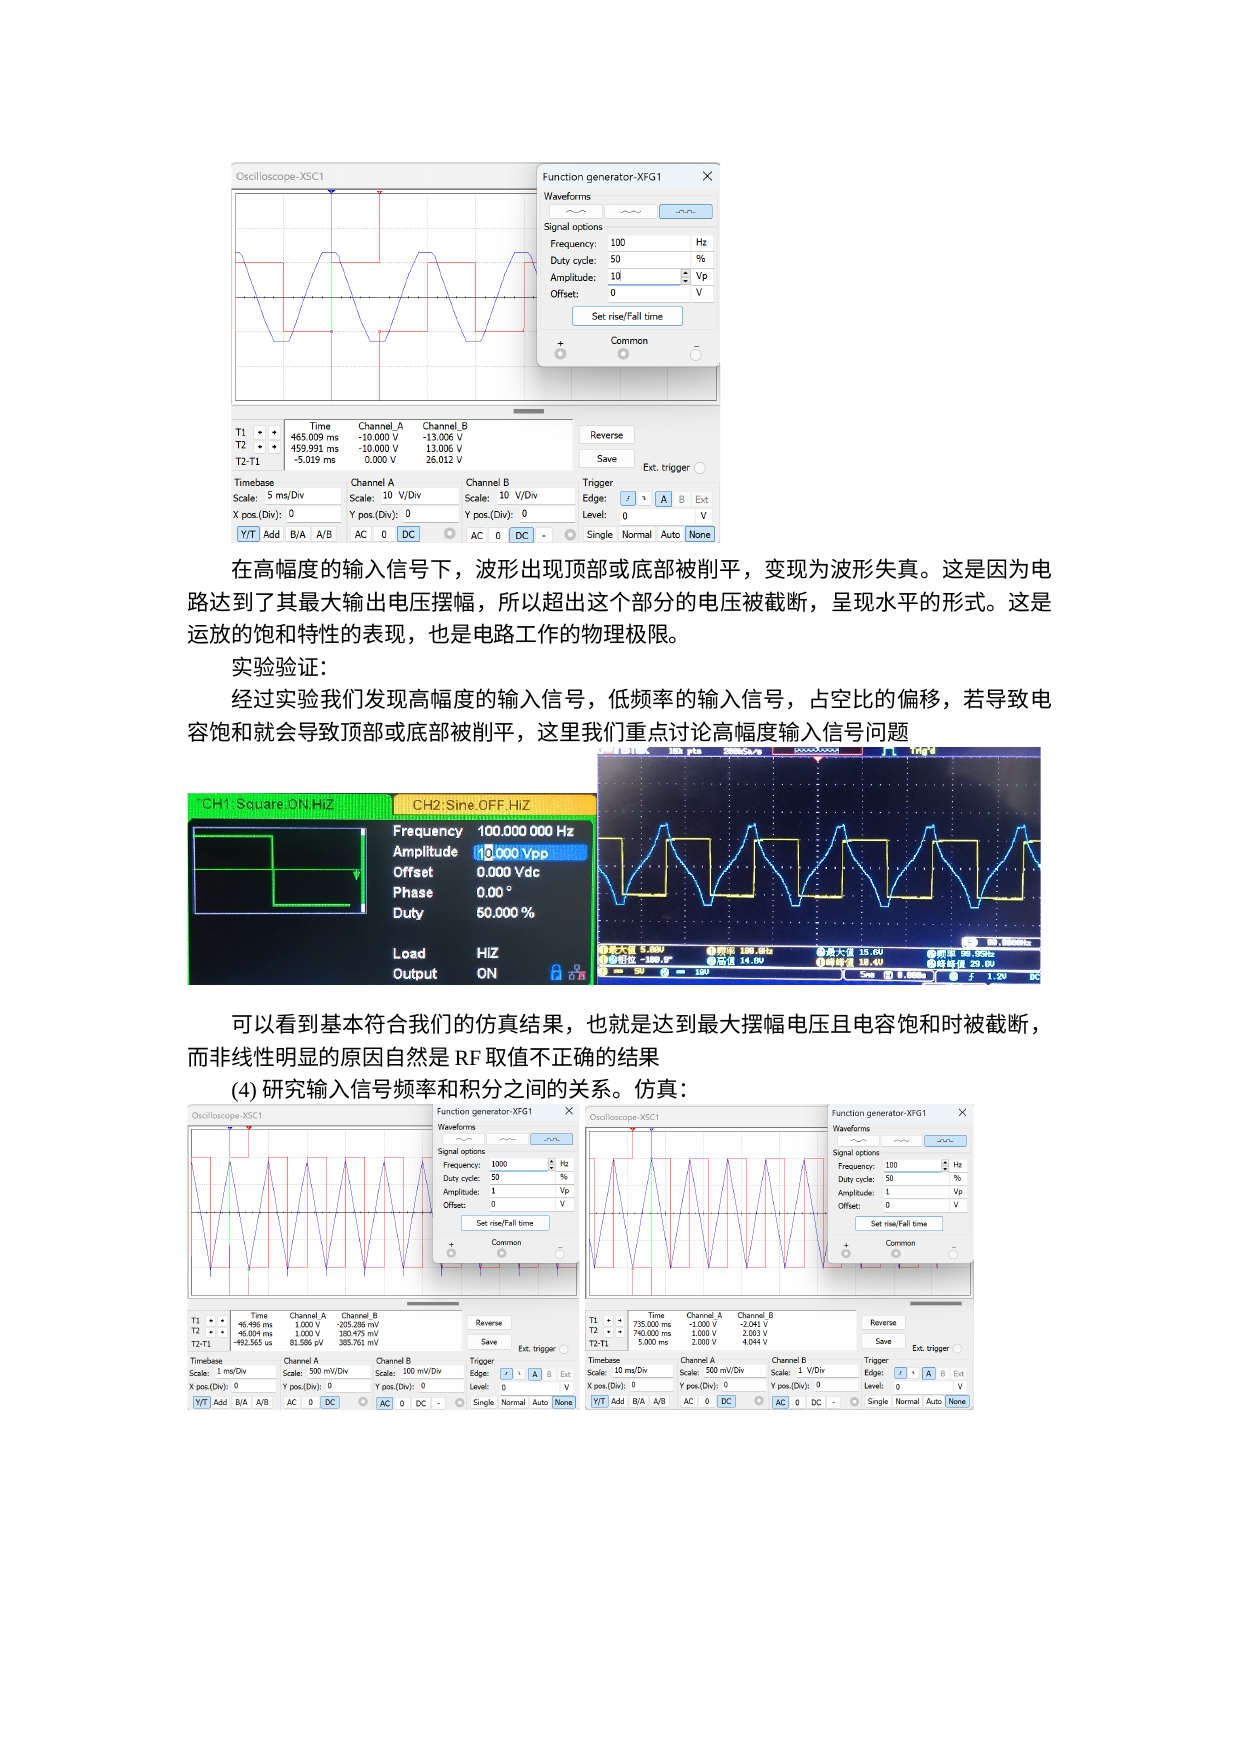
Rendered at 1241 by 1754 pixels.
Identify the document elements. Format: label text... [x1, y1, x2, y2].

picture [187, 1104, 580, 1410]
text 实验验证： [187, 649, 1053, 682]
text 在高幅度的输入信号下，波形出现顶部或底部被削平，变现为波形失真。这是因为电路达到了其最大输出电压摆幅，所以超出这个部分的电压被截断，呈现水平的形式。这是运放的饱和特性的表现，也是电路工作的物理极限。 [187, 552, 1053, 649]
text 可以看到基本符合我们的仿真结果，也就是达到最大摆幅电压且电容饱和时被截断，而非线性明显的原因自然是RF取值不正确的结果 [187, 1007, 1053, 1072]
picture [585, 1104, 974, 1410]
text 经过实验我们发现高幅度的输入信号，低频率的输入信号，占空比的偏移，若导致电容饱和就会导致顶部或底部被削平，这里我们重点讨论高幅度输入信号问题 [187, 682, 1053, 747]
picture [187, 747, 1041, 985]
picture [231, 162, 721, 543]
